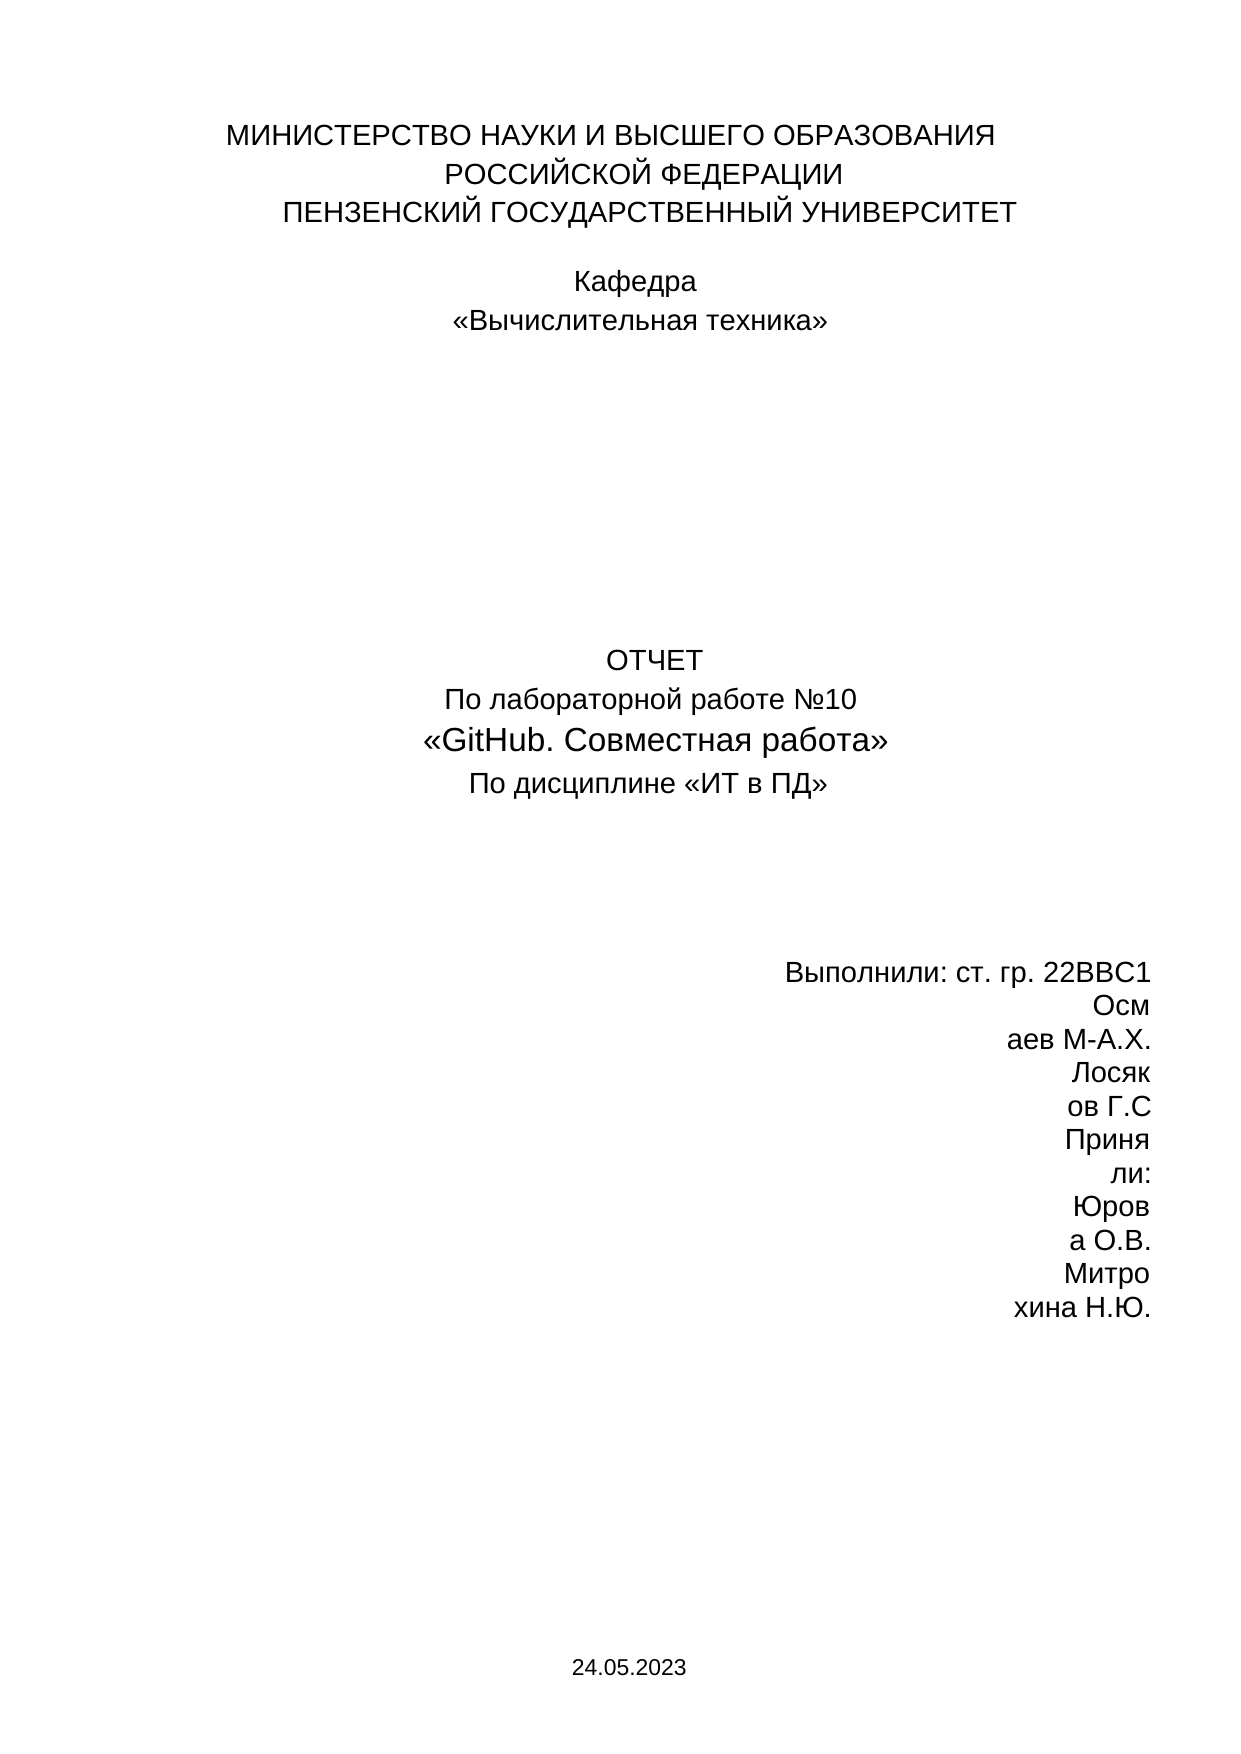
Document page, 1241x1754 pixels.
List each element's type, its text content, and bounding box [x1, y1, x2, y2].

text МИНИСТЕРСТВО НАУКИ И ВЫСШЕГО ОБРАЗОВАНИЯ [177, 118, 1152, 152]
text Приняли: [177, 1122, 1152, 1189]
text ПЕНЗЕНСКИЙ ГОСУДАРСТВЕННЫЙ УНИВЕРСИТЕТ [177, 195, 1152, 229]
text Выполнили: ст. гр. 22ВВC1 [177, 925, 1152, 988]
text Кафедра [177, 264, 1152, 297]
text «GitHub. Совместная работа» [177, 720, 1152, 759]
text Митрохина Н.Ю. [177, 1257, 1152, 1324]
text Юрова О.В. [177, 1189, 1152, 1257]
text ОТЧЕТ [177, 643, 1152, 677]
text По дисциплине «ИТ в ПД» [177, 766, 1152, 799]
text Осмаев М-А.Х. [177, 988, 1152, 1055]
text По лабораторной работе №10 [177, 682, 1152, 715]
text Лосяков Г.С [177, 1055, 1152, 1122]
text РОССИЙСКОЙ ФЕДЕРАЦИИ [177, 157, 1152, 190]
text «Вычислительная техника» [177, 302, 1152, 336]
